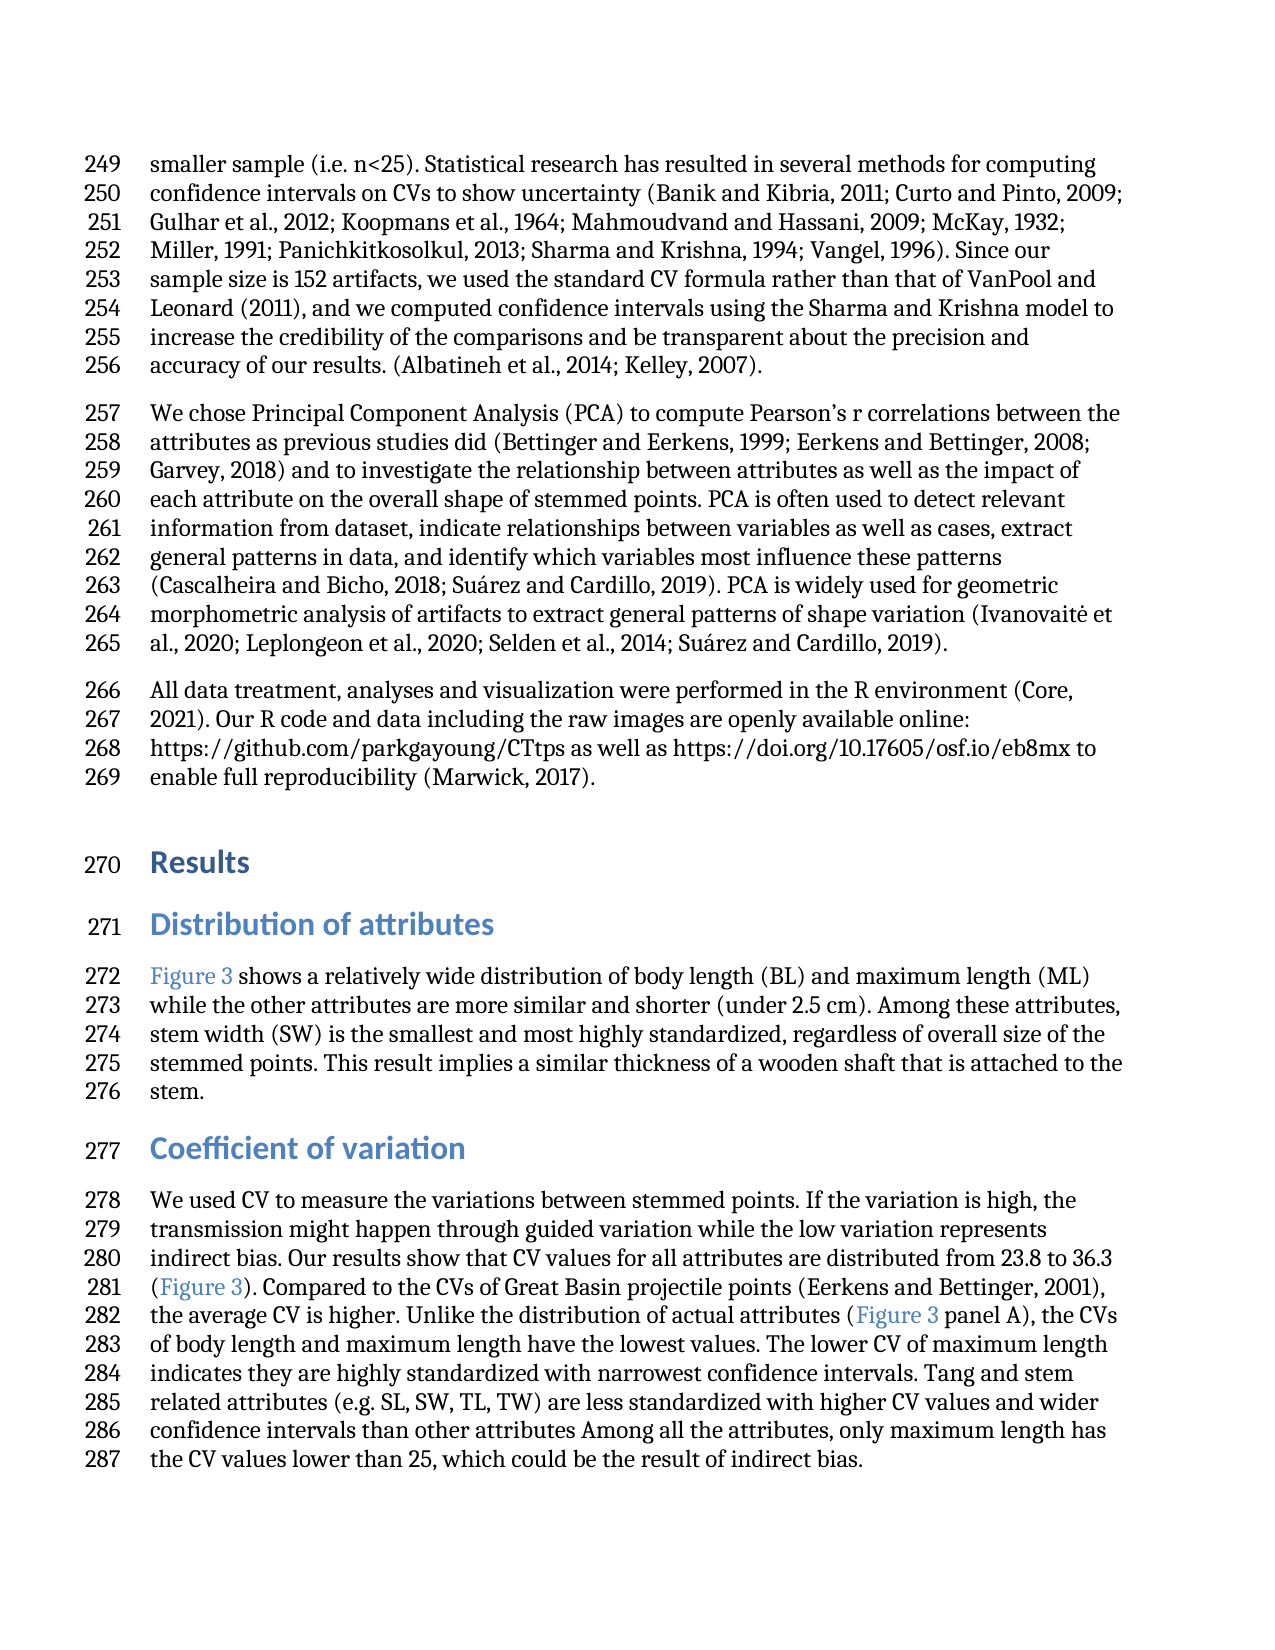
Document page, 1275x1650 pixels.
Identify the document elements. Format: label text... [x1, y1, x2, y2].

text We used CV to measure the variations between stemmed points. If the variation is high, the transmission might happen through guided variation while the low variation represents indirect bias. Our results show that CV values for all attributes are distributed from 23.8 to 36.3 (Figure 3). Compared to the CVs of Great Basin projectile points (Eerkens and Bettinger, 2001), the average CV is higher. Unlike the distribution of actual attributes (Figure 3 panel A), the CVs of body length and maximum length have the lowest values. The lower CV of maximum length indicates they are highly standardized with narrowest confidence intervals. Tang and stem related attributes (e.g. SL, SW, TL, TW) are less standardized with higher CV values and wider confidence intervals than other attributes Among all the attributes, only maximum length has the CV values lower than 25, which could be the result of indirect bias. [150, 1186, 1125, 1474]
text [150, 150, 1125, 380]
text We chose Principal Component Analysis (PCA) to compute Pearson’s r correlations between the attributes as previous studies did (Bettinger and Eerkens, 1999; Eerkens and Bettinger, 2008; Garvey, 2018) and to investigate the relationship between attributes as well as the impact of each attribute on the overall shape of stemmed points. PCA is often used to detect relevant information from dataset, indicate relationships between variables as well as cases, extract general patterns in data, and identify which variables most influence these patterns (Cascalheira and Bicho, 2018; Suárez and Cardillo, 2019). PCA is widely used for geometric morphometric analysis of artifacts to extract general patterns of shape variation (Ivanovaitė et al., 2020; Leplongeon et al., 2020; Selden et al., 2014; Suárez and Cardillo, 2019). [150, 399, 1125, 657]
subtitle Results [150, 841, 1125, 882]
text Figure 3 shows a relatively wide distribution of body length (BL) and maximum length (ML) while the other attributes are more similar and shorter (under 2.5 cm). Among these attributes, stem width (SW) is the smallest and most highly standardized, regardless of overall size of the stemmed points. This result implies a similar thickness of a wooden shaft that is attached to the stem. [150, 962, 1125, 1106]
text All data treatment, analyses and visualization were performed in the R environment (Core, 2021). Our R code and data including the raw images are openly available online: https://github.com/parkgayoung/CTtps as well as https://doi.org/10.17605/osf.io/eb8mx to enable full reproducibility (Marwick, 2017). [150, 676, 1125, 791]
subtitle Distribution of attributes [150, 903, 1125, 943]
subtitle Coefficient of variation [150, 1127, 1125, 1168]
